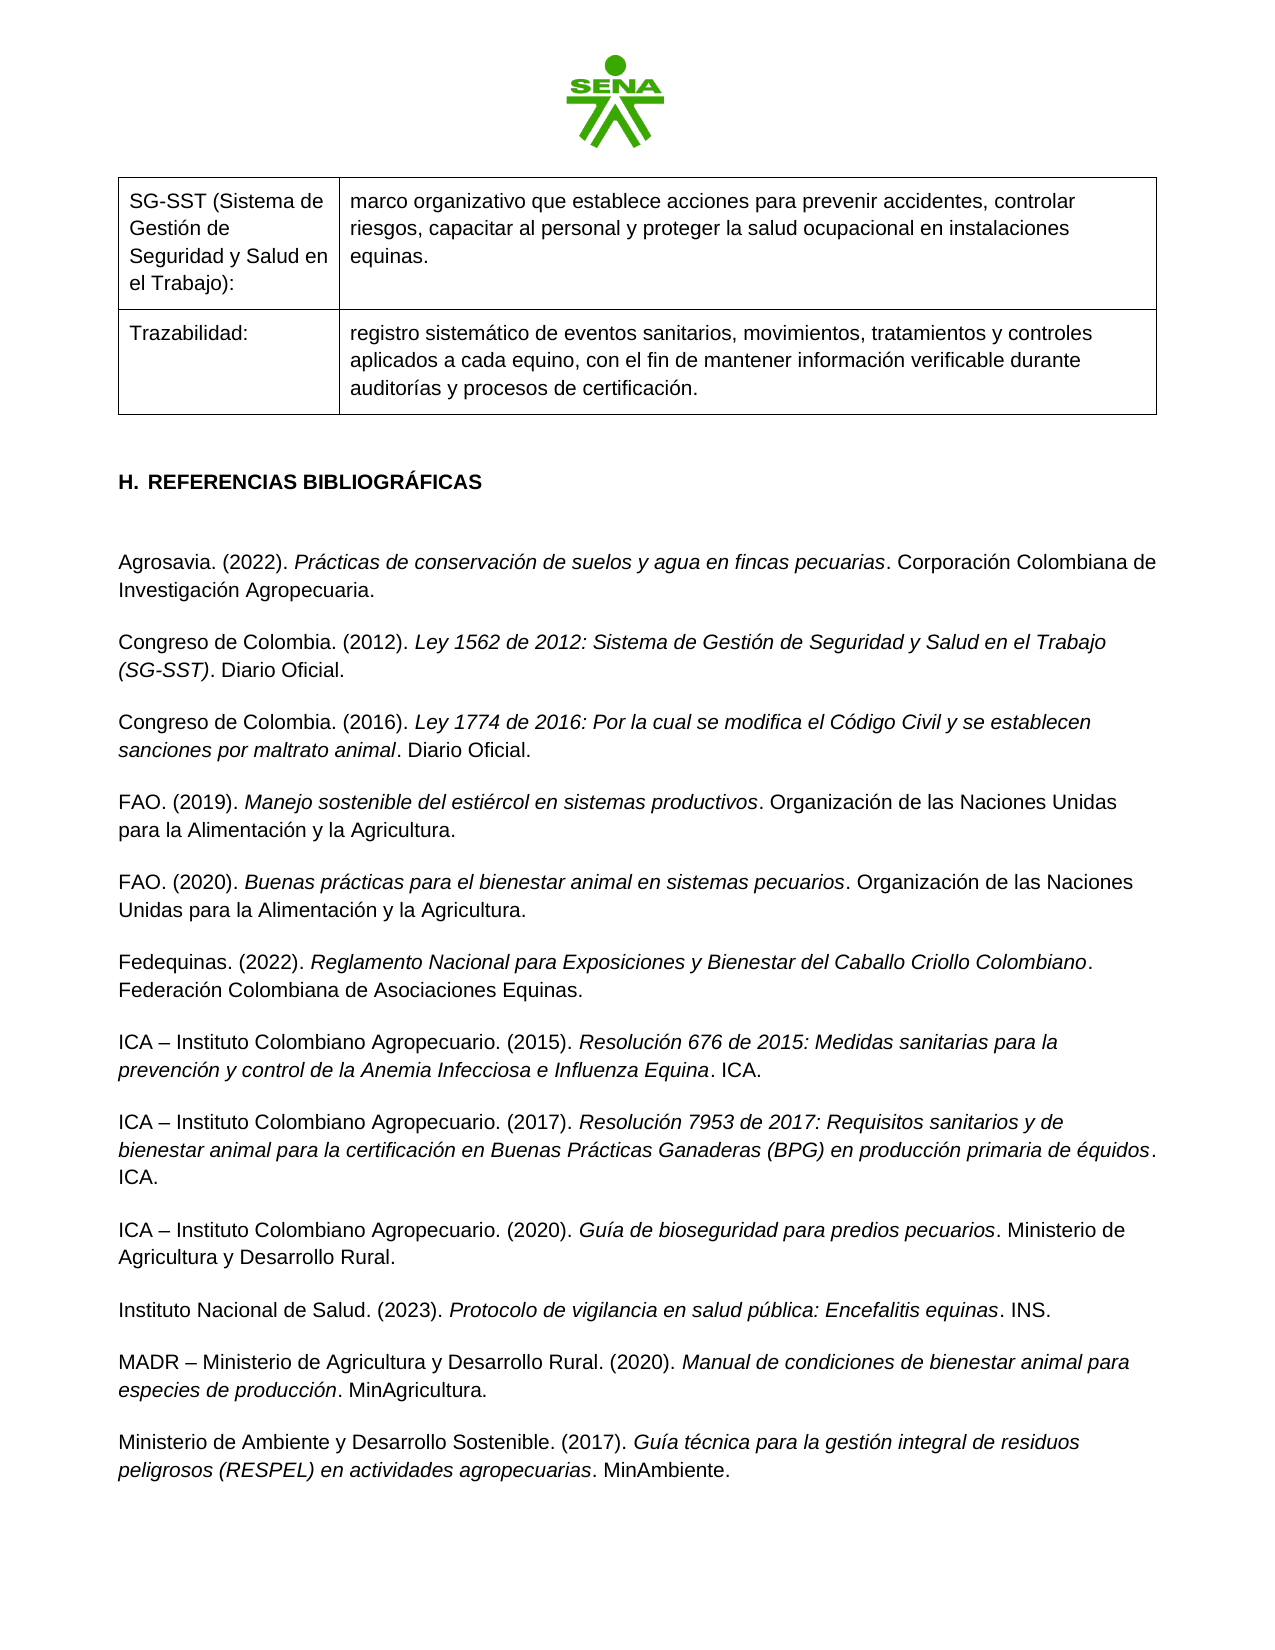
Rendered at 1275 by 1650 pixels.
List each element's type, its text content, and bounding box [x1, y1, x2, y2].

text ICA – Instituto Colombiano Agropecuario. (2017). Resolución 7953 de 2017: Requisitos sanitarios y de bienestar animal para la certificación en Buenas Prácticas Ganaderas (BPG) en producción primaria de équidos. ICA. [118, 1110, 1157, 1189]
text ICA – Instituto Colombiano Agropecuario. (2020). Guía de bioseguridad para predios pecuarios. Ministerio de Agricultura y Desarrollo Rural. [118, 1218, 1157, 1269]
text FAO. (2020). Buenas prácticas para el bienestar animal en sistemas pecuarios. Organización de las Naciones Unidas para la Alimentación y la Agricultura. [118, 870, 1157, 922]
table_cell marco organizativo que establece acciones para prevenir accidentes, controlar riesgos, capacitar al personal y proteger la salud ocupacional en instalaciones equinas. [340, 178, 1156, 309]
text ICA – Instituto Colombiano Agropecuario. (2015). Resolución 676 de 2015: Medidas sanitarias para la prevención y control de la Anemia Infecciosa e Influenza Equina. ICA. [118, 1030, 1157, 1082]
table_cell Trazabilidad: [119, 310, 339, 414]
list REFERENCIAS BIBLIOGRÁFICAS [118, 470, 1157, 494]
text Congreso de Colombia. (2012). Ley 1562 de 2012: Sistema de Gestión de Seguridad y Salud en el Trabajo (SG-SST). Diario Oficial. [118, 630, 1157, 682]
text FAO. (2019). Manejo sostenible del estiércol en sistemas productivos. Organización de las Naciones Unidas para la Alimentación y la Agricultura. [118, 790, 1157, 842]
table_cell registro sistemático de eventos sanitarios, movimientos, tratamientos y controles aplicados a cada equino, con el fin de mantener información verificable durante auditorías y procesos de certificación. [340, 310, 1156, 414]
text MADR – Ministerio de Agricultura y Desarrollo Rural. (2020). Manual de condiciones de bienestar animal para especies de producción. MinAgricultura. [118, 1350, 1157, 1402]
text Congreso de Colombia. (2016). Ley 1774 de 2016: Por la cual se modifica el Código Civil y se establecen sanciones por maltrato animal. Diario Oficial. [118, 710, 1157, 762]
table_cell SG-SST (Sistema de Gestión de Seguridad y Salud en el Trabajo): [119, 178, 339, 309]
text Ministerio de Ambiente y Desarrollo Sostenible. (2017). Guía técnica para la gestión integral de residuos peligrosos (RESPEL) en actividades agropecuarias. MinAmbiente. [118, 1430, 1157, 1482]
text Fedequinas. (2022). Reglamento Nacional para Exposiciones y Bienestar del Caballo Criollo Colombiano. Federación Colombiana de Asociaciones Equinas. [118, 950, 1157, 1002]
picture [566, 55, 664, 148]
text Instituto Nacional de Salud. (2023). Protocolo de vigilancia en salud pública: Encefalitis equinas. INS. [118, 1298, 1157, 1322]
text Agrosavia. (2022). Prácticas de conservación de suelos y agua en fincas pecuarias. Corporación Colombiana de Investigación Agropecuaria. [118, 550, 1157, 602]
